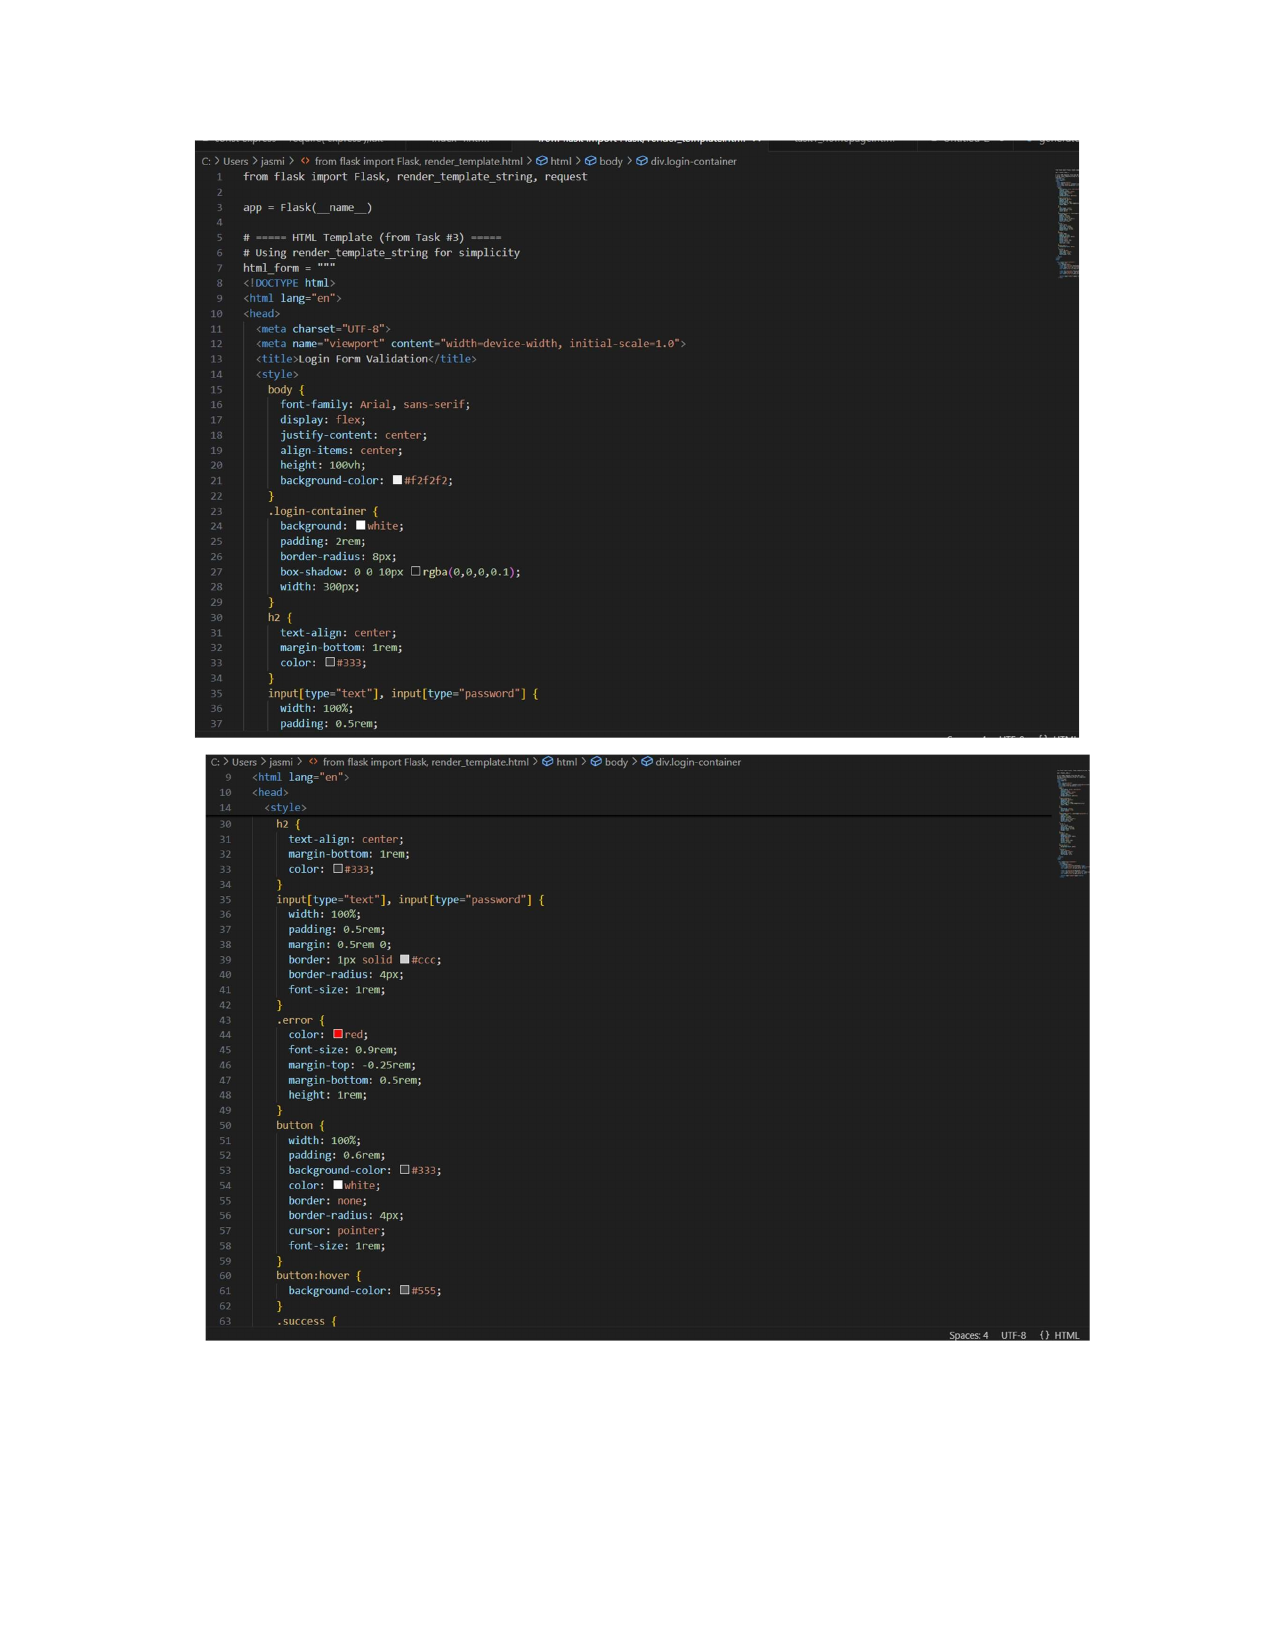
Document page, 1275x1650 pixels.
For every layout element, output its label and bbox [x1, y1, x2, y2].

picture [205, 754, 1090, 1341]
picture [194, 140, 1080, 738]
